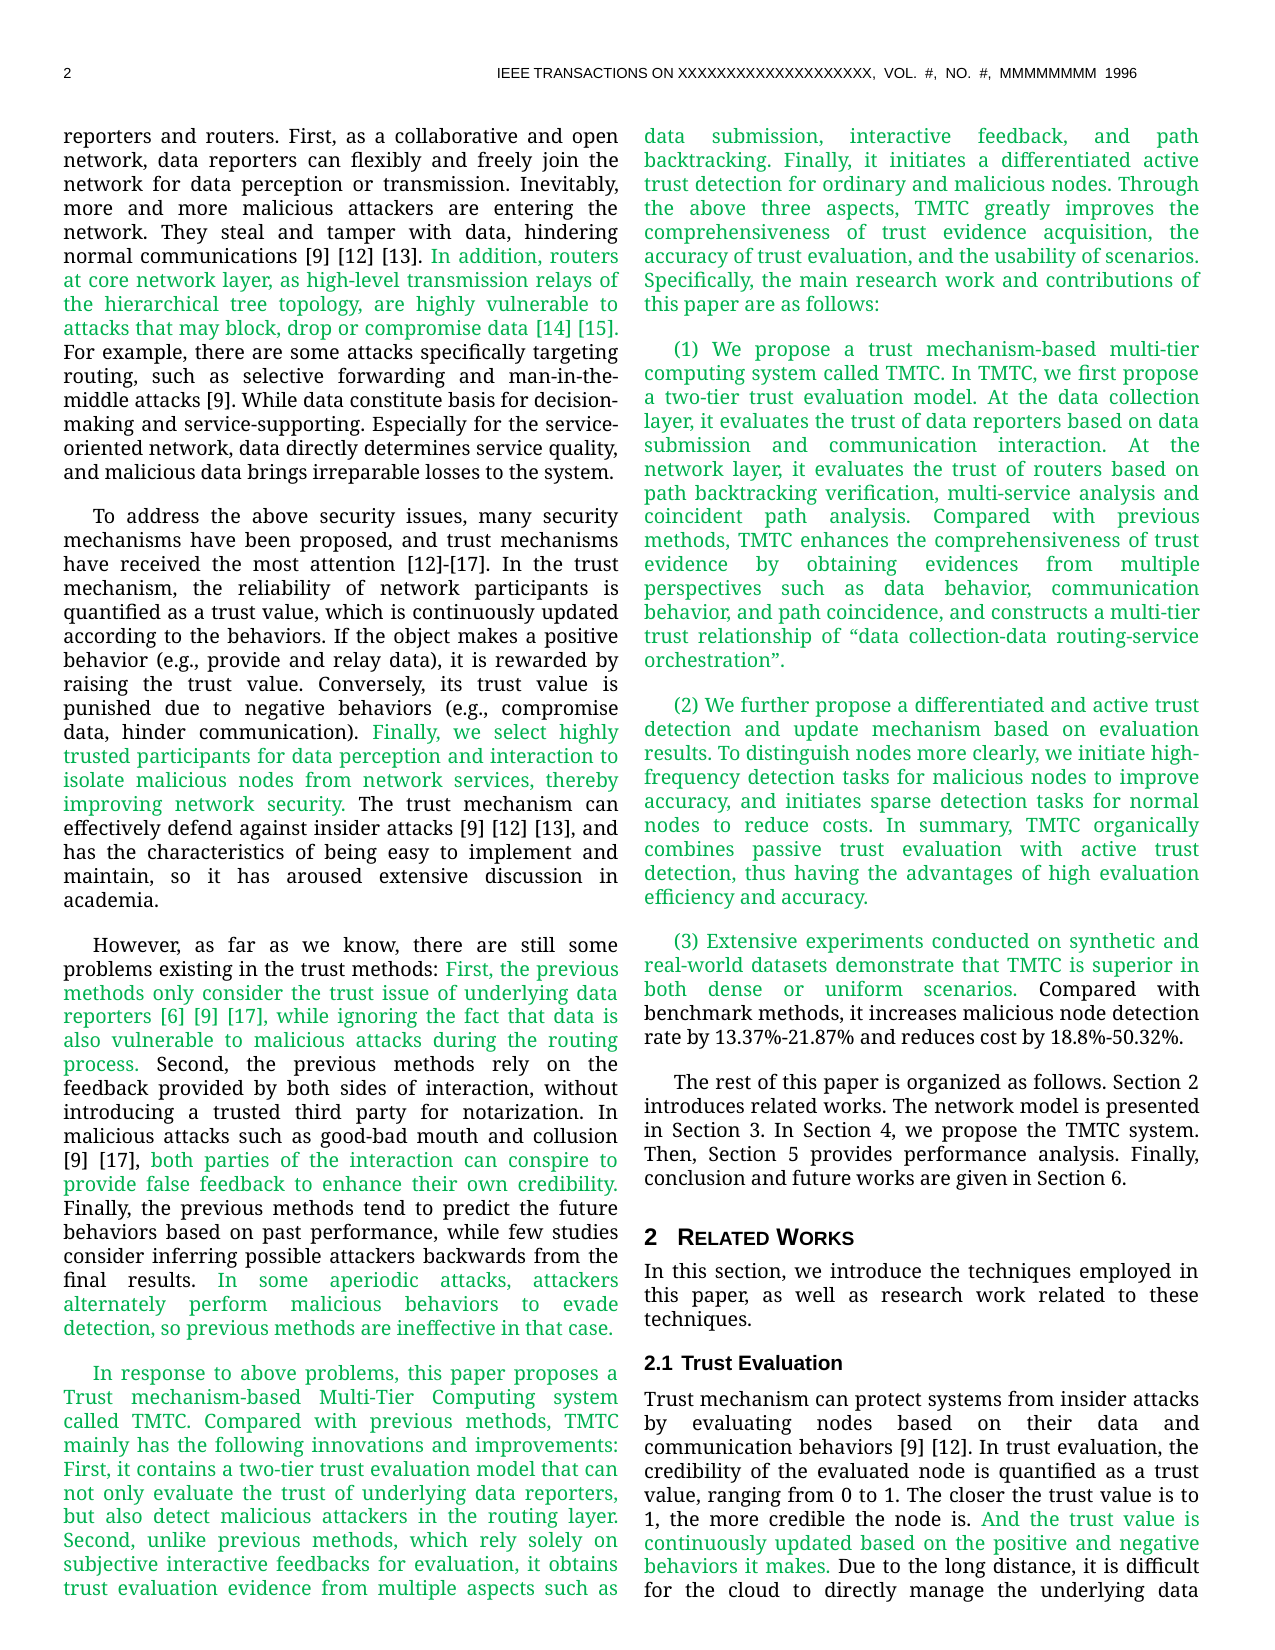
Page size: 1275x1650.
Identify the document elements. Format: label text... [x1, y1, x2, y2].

text (2) We further propose a differentiated and active trust detection and update mechanism based on evaluation results. To distinguish nodes more clearly, we initiate high-frequency detection tasks for malicious nodes to improve accuracy, and initiates sparse detection tasks for normal nodes to reduce costs. In summary, TMTC organically combines passive trust evaluation with active trust detection, thus having the advantages of high evaluation efficiency and accuracy. [644, 693, 1200, 909]
subtitle 2.1 Trust Evaluation [644, 1352, 1200, 1374]
text (3) Extensive experiments conducted on synthetic and real-world datasets demonstrate that TMTC is superior in both dense or uniform scenarios. Compared with benchmark methods, it increases malicious node detection rate by 13.37%-21.87% and reduces cost by 18.8%-50.32%. [644, 930, 1200, 1049]
text In this section, we introduce the techniques employed in this paper, as well as research work related to these techniques. [644, 1259, 1200, 1331]
text The rest of this paper is organized as follows. Section 2 introduces related works. The network model is presented in Section 3. In Section 4, we propose the TMTC system. Then, Section 5 provides performance analysis. Finally, conclusion and future works are given in Section 6. [644, 1070, 1200, 1190]
text In response to above problems, this paper proposes a Trust mechanism-based Multi-Tier Computing system called TMTC. Compared with previous methods, TMTC mainly has the following innovations and improvements: First, it contains a two-tier trust evaluation model that can not only evaluate the trust of underlying data reporters, but also detect malicious attackers in the routing layer. Second, unlike previous methods, which rely solely on subjective interactive feedbacks for evaluation, it obtains trust evaluation evidence from multiple aspects such as data submission, interactive feedback, and path backtracking. Finally, it initiates a differentiated active trust detection for ordinary and malicious nodes. Through the above three aspects, TMTC greatly improves the comprehensiveness of trust evidence acquisition, the accuracy of trust evaluation, and the usability of scenarios. Specifically, the main research work and contributions of this paper are as follows: [644, 124, 1200, 316]
text To address the above security issues, many security mechanisms have been proposed, and trust mechanisms have received the most attention [12]-[17]. In the trust mechanism, the reliability of network participants is quantified as a trust value, which is continuously updated according to the behaviors. If the object makes a positive behavior (e.g., provide and relay data), it is rewarded by raising the trust value. Conversely, its trust value is punished due to negative behaviors (e.g., compromise data, hinder communication). Finally, we select highly trusted participants for data perception and interaction to isolate malicious nodes from network services, thereby improving network security. The trust mechanism can effectively defend against insider attacks [9] [12] [13], and has the characteristics of being easy to implement and maintain, so it has aroused extensive discussion in academia. [63, 505, 619, 912]
text In response to above problems, this paper proposes a Trust mechanism-based Multi-Tier Computing system called TMTC. Compared with previous methods, TMTC mainly has the following innovations and improvements: First, it contains a two-tier trust evaluation model that can not only evaluate the trust of underlying data reporters, but also detect malicious attackers in the routing layer. Second, unlike previous methods, which rely solely on subjective interactive feedbacks for evaluation, it obtains trust evaluation evidence from multiple aspects such as data submission, interactive feedback, and path backtracking. Finally, it initiates a differentiated active trust detection for ordinary and malicious nodes. Through the above three aspects, TMTC greatly improves the comprehensiveness of trust evidence acquisition, the accuracy of trust evaluation, and the usability of scenarios. Specifically, the main research work and contributions of this paper are as follows: [63, 1361, 619, 1601]
text However, as far as we know, there are still some problems existing in the trust methods: First, the previous methods only consider the trust issue of underlying data reporters [6] [9] [17], while ignoring the fact that data is also vulnerable to malicious attacks during the routing process. Second, the previous methods rely on the feedback provided by both sides of interaction, without introducing a trusted third party for notarization. In malicious attacks such as good-bad mouth and collusion [9] [17], both parties of the interaction can conspire to provide false feedback to enhance their own credibility. Finally, the previous methods tend to predict the future behaviors based on past performance, while few studies consider inferring possible attackers backwards from the final results. In some aperiodic attacks, attackers alternately perform malicious behaviors to evade detection, so previous methods are ineffective in that case. [63, 933, 619, 1340]
subtitle 2 Related Works [644, 1223, 1200, 1251]
text (1) We propose a trust mechanism-based multi-tier computing system called TMTC. In TMTC, we first propose a two-tier trust evaluation model. At the data collection layer, it evaluates the trust of data reporters based on data submission and communication interaction. At the network layer, it evaluates the trust of routers based on path backtracking verification, multi-service analysis and coincident path analysis. Compared with previous methods, TMTC enhances the comprehensiveness of trust evidence by obtaining evidences from multiple perspectives such as data behavior, communication behavior, and path coincidence, and constructs a multi-tier trust relationship of “data collection-data routing-service orchestration”. [644, 337, 1200, 672]
